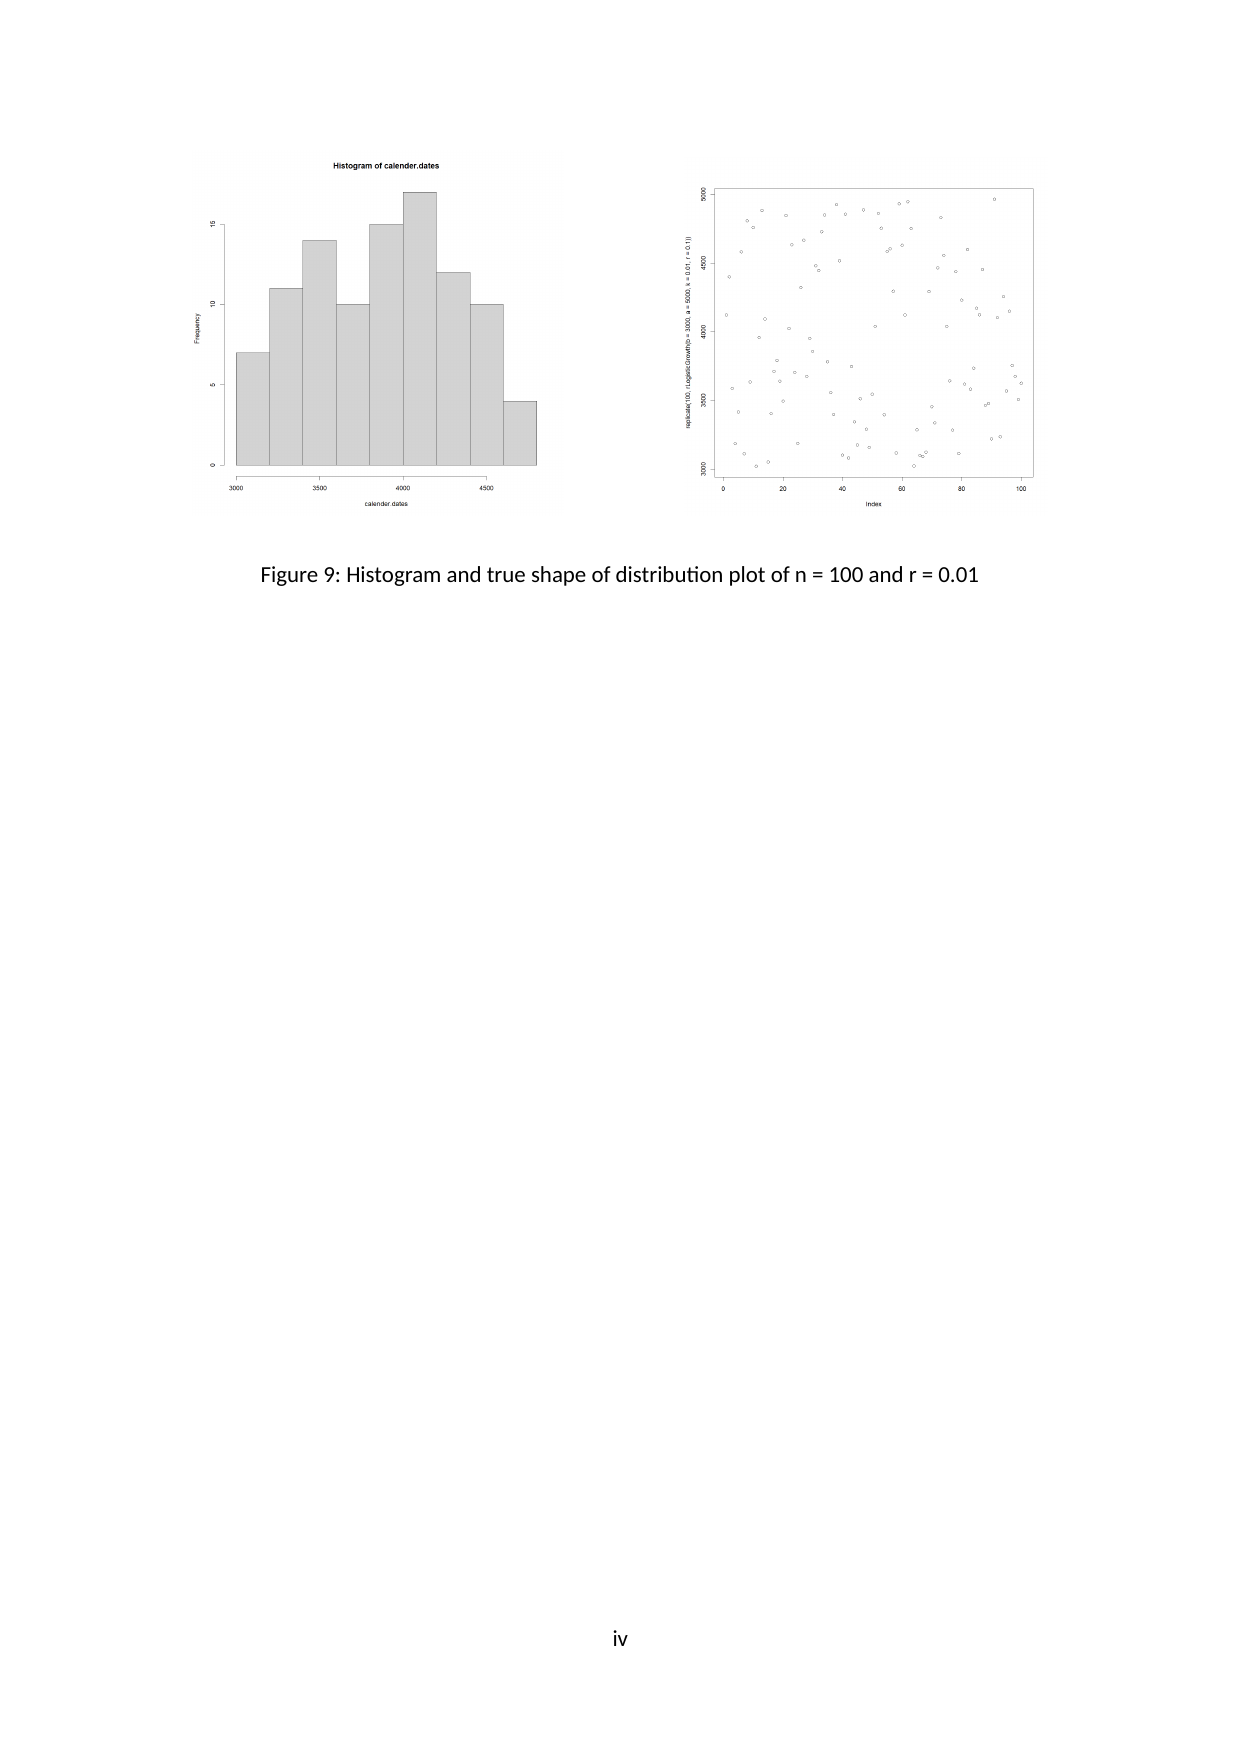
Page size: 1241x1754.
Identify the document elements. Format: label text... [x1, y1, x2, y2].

text Figure 9: Histogram and true shape of distribution plot of n = 100 and r = 0.01 [150, 560, 1090, 588]
picture [683, 157, 1048, 516]
picture [192, 150, 565, 516]
